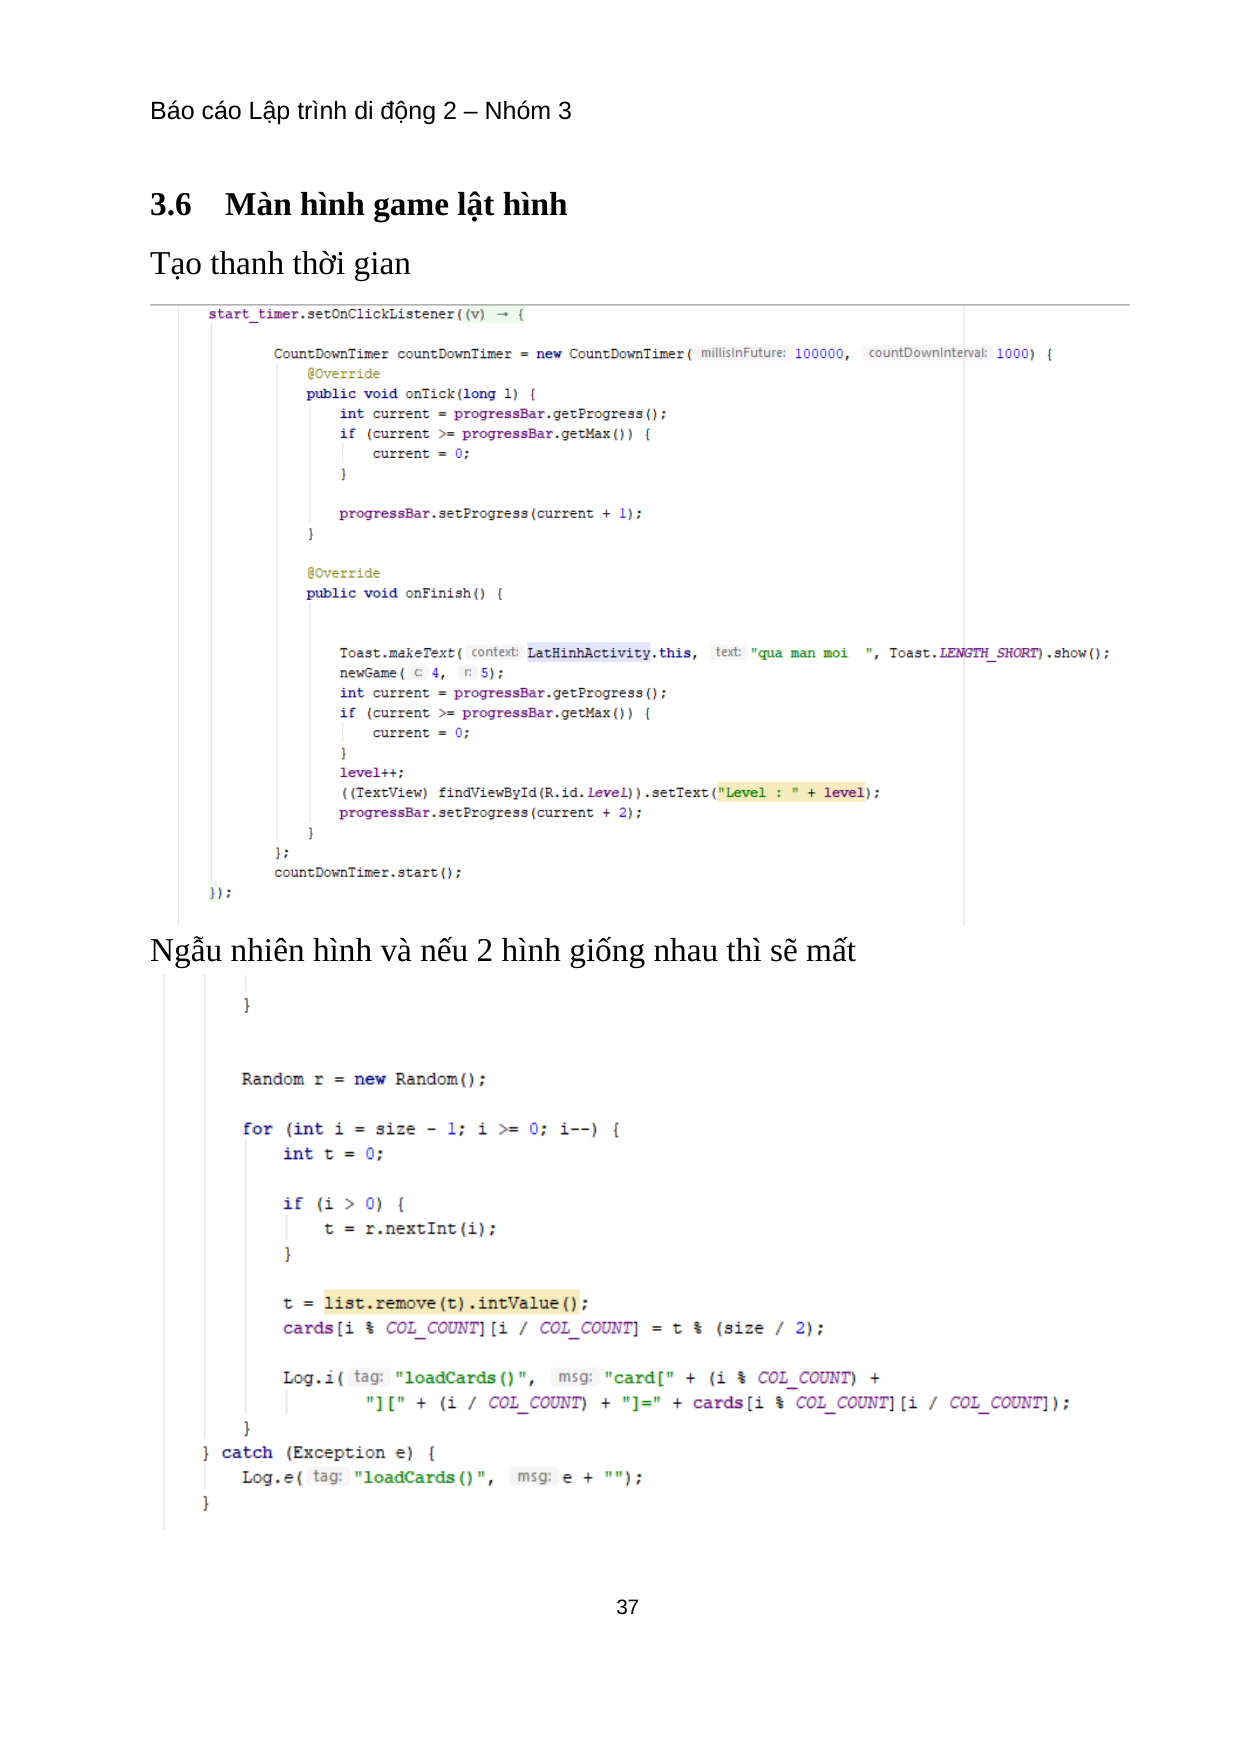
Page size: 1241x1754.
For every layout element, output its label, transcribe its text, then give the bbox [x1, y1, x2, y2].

list Màn hình game lật hình [150, 184, 1075, 222]
text Tạo thanh thời gian [150, 243, 1075, 282]
picture [150, 302, 1131, 925]
picture [150, 975, 1091, 1530]
text Ngẫu nhiên hình và nếu 2 hình giống nhau thì sẽ mất [150, 931, 1090, 969]
